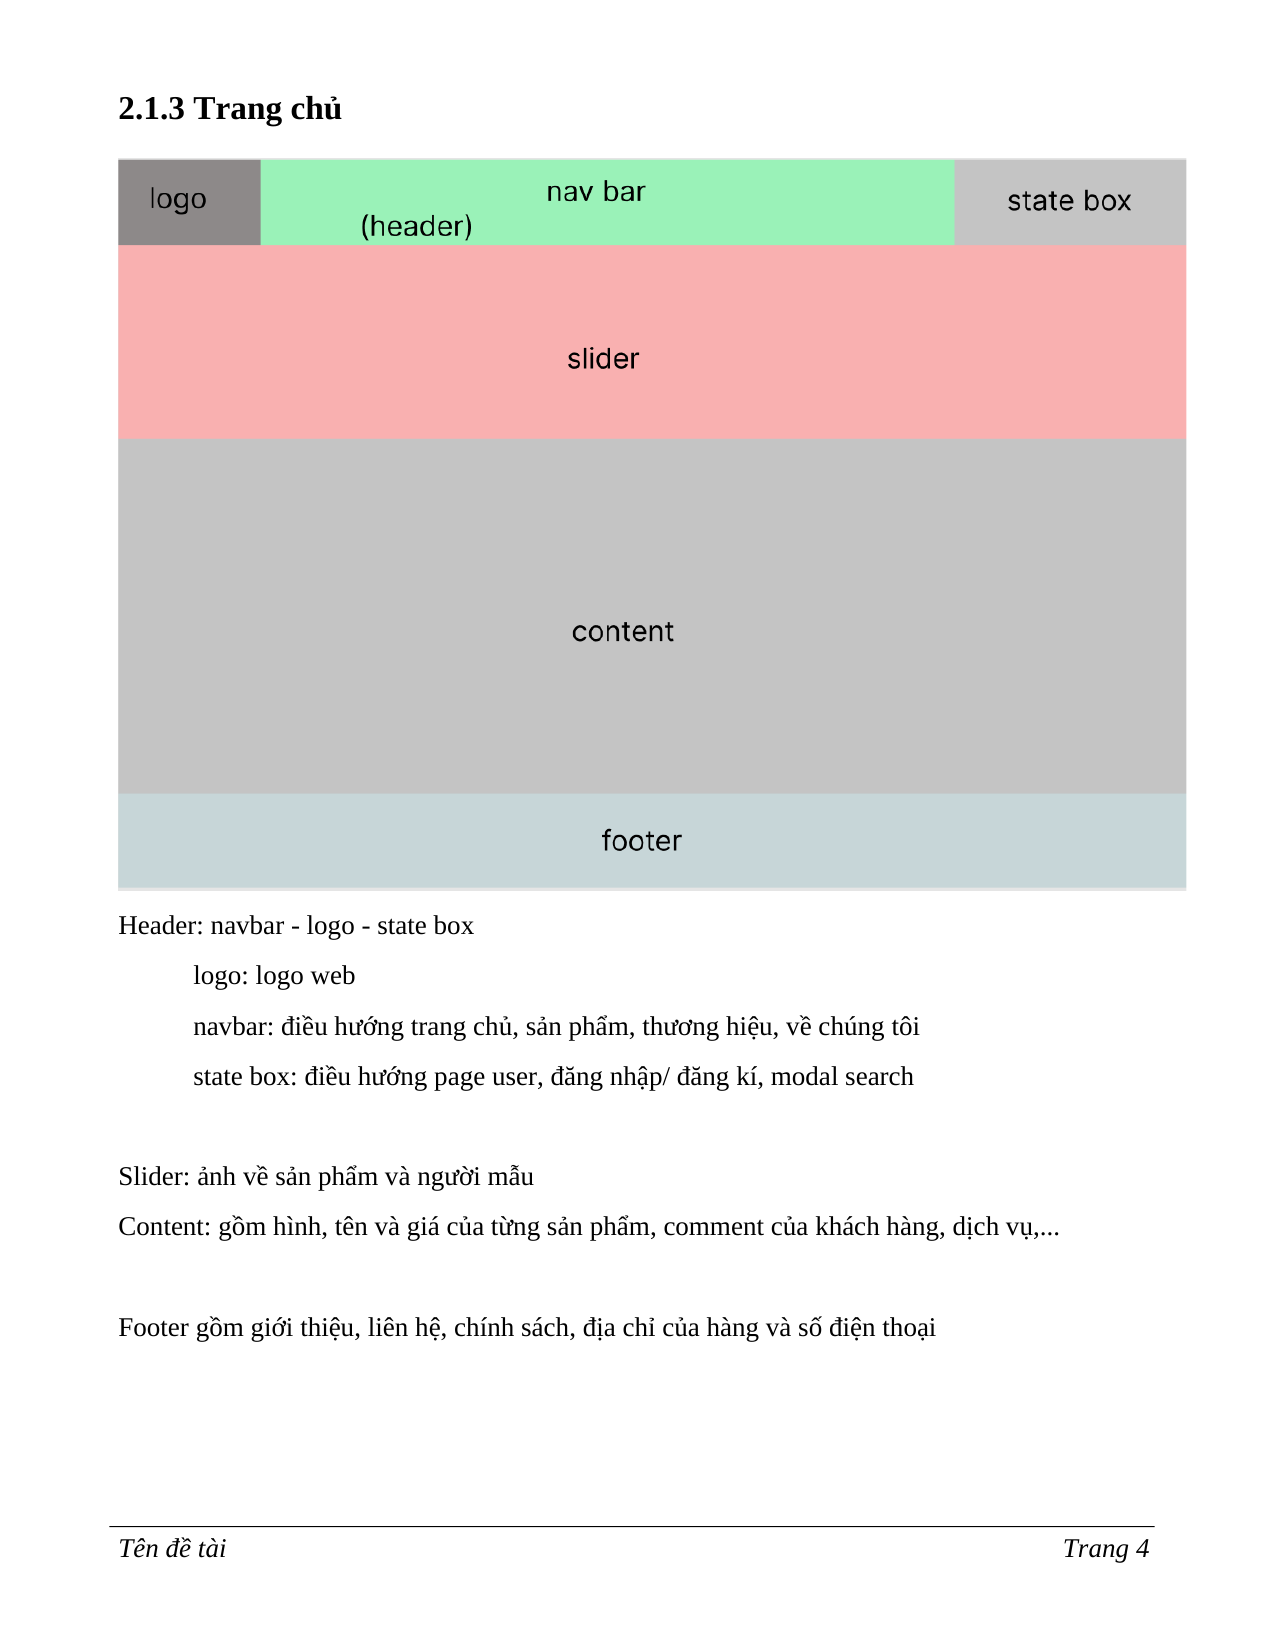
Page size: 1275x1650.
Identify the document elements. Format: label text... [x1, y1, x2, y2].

text logo: logo web [118, 959, 1186, 991]
text Header: navbar - logo - state box [118, 909, 1186, 940]
text Footer gồm giới thiệu, liên hệ, chính sách, địa chỉ của hàng và số điện thoại [118, 1311, 1186, 1342]
text Slider: ảnh về sản phẩm và người mẫu [118, 1160, 1186, 1191]
subtitle Trang chủ [118, 89, 1186, 127]
text state box: điều hướng page user, đăng nhập/ đăng kí, modal search [118, 1060, 1186, 1091]
text Content: gồm hình, tên và giá của từng sản phẩm, comment của khách hàng, dịch vụ,... [118, 1210, 1186, 1242]
picture [118, 158, 1187, 891]
text navbar: điều hướng trang chủ, sản phẩm, thương hiệu, về chúng tôi [118, 1009, 1186, 1041]
